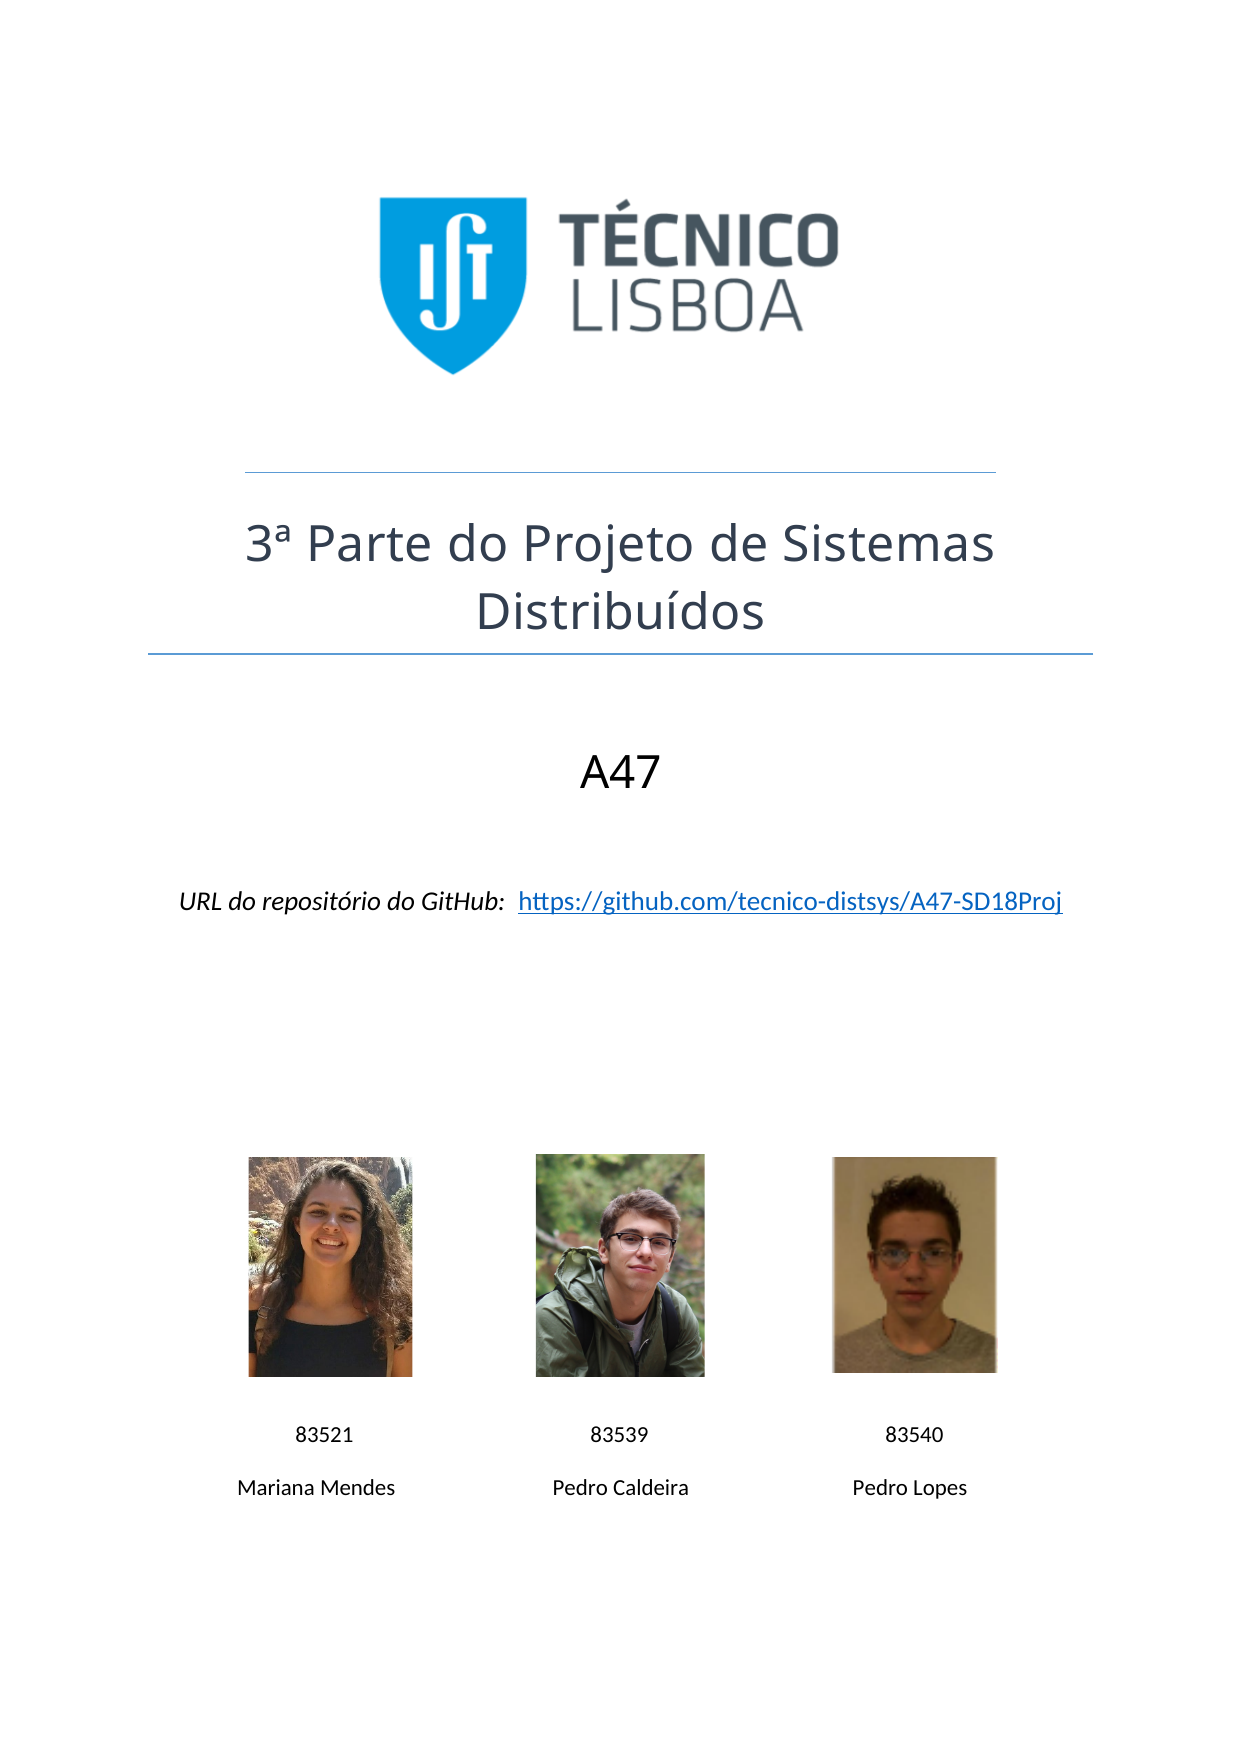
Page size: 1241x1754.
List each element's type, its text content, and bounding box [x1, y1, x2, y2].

picture [362, 168, 880, 390]
picture [248, 1157, 413, 1377]
text URL do repositório do GitHub: https://github.com/tecnico-distsys/A47-SD18Proj [148, 884, 1093, 918]
picture [807, 1157, 1024, 1373]
picture [535, 1154, 705, 1377]
text A47 [148, 739, 1093, 801]
title 3ª Parte do Projeto de Sistemas Distribuídos [148, 508, 1093, 653]
text 83521 83539 83540 [221, 1421, 1093, 1448]
text Mariana Mendes Pedro Caldeira Pedro Lopes [148, 1473, 1093, 1502]
